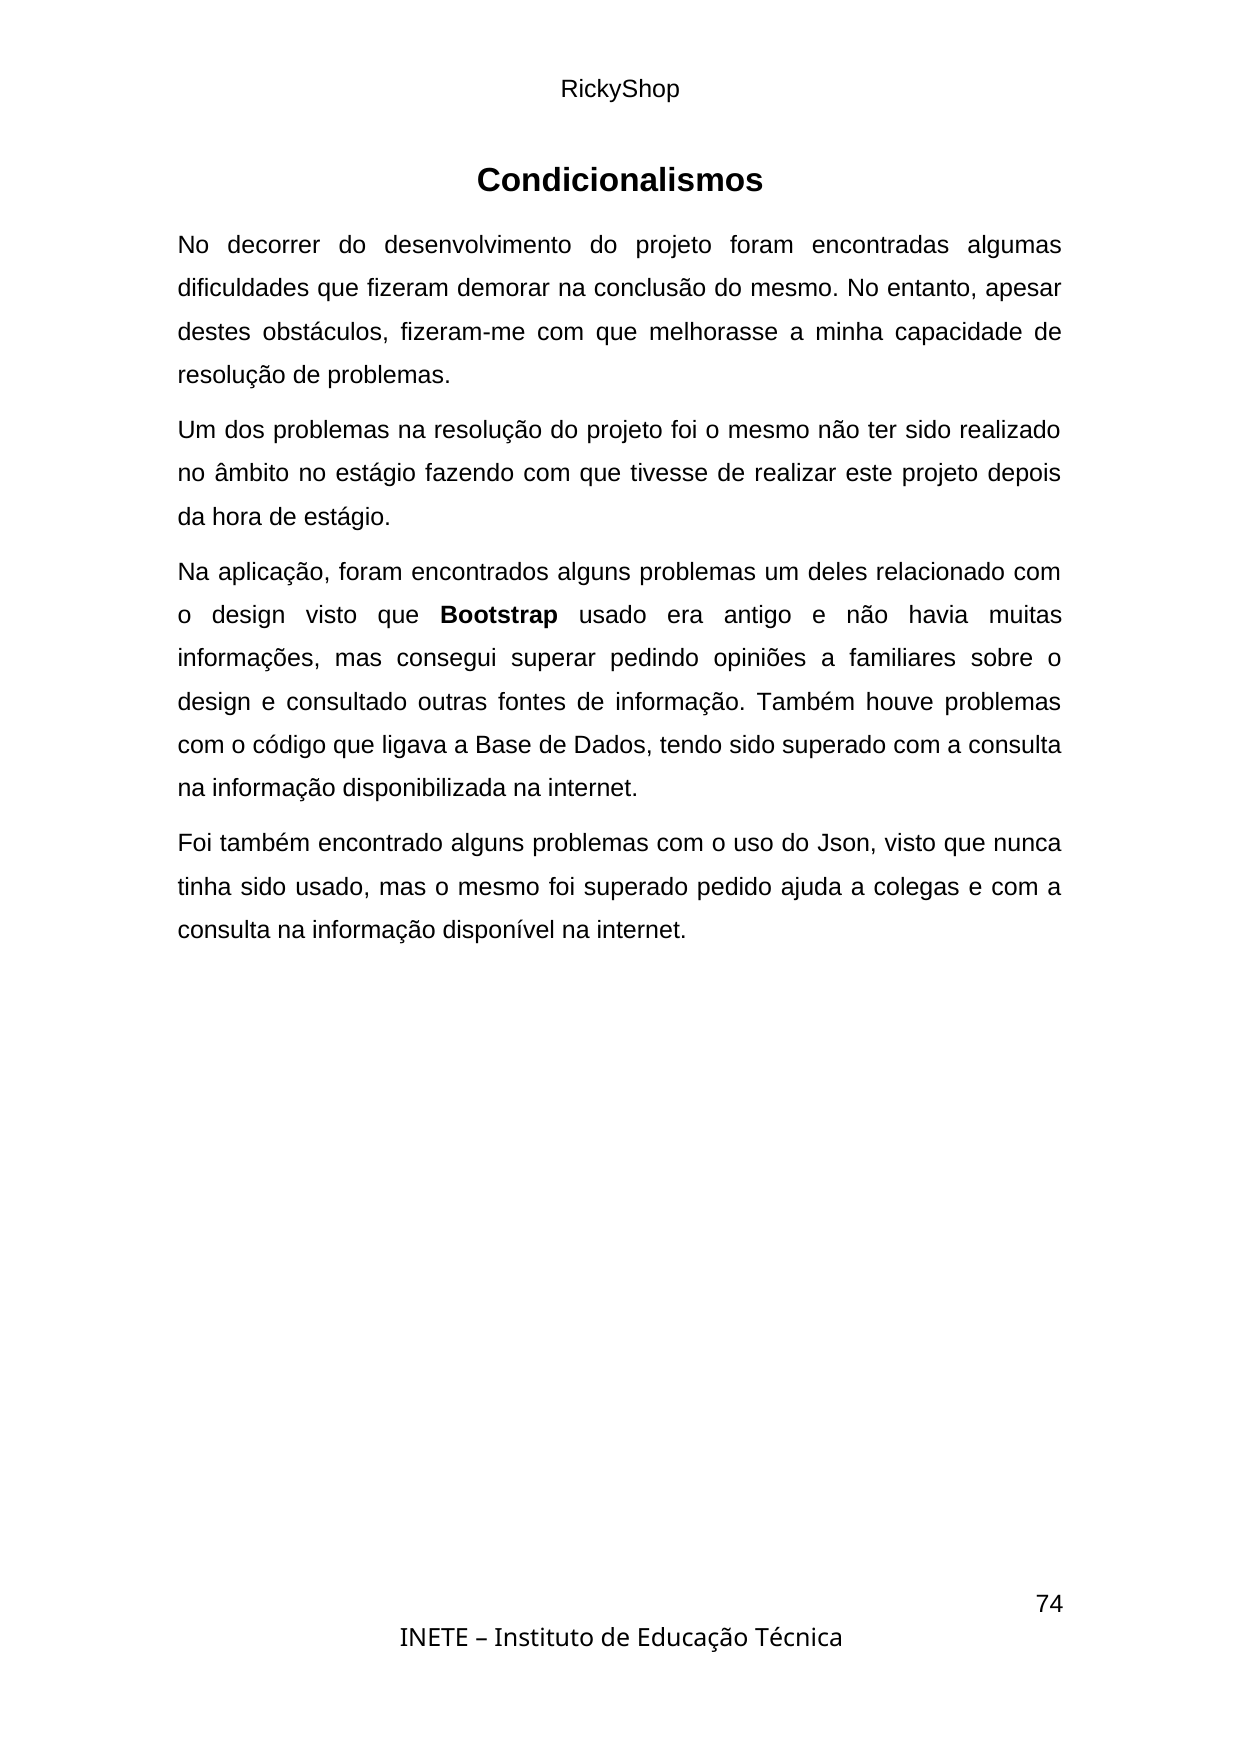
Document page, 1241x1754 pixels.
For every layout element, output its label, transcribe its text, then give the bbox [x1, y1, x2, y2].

subtitle Condicionalismos [177, 160, 1063, 198]
text Foi também encontrado alguns problemas com o uso do Json, visto que nunca tinha sido usado, mas o mesmo foi superado pedido ajuda a colegas e com a consulta na informação disponível na internet. [177, 828, 1063, 943]
text No decorrer do desenvolvimento do projeto foram encontradas algumas dificuldades que fizeram demorar na conclusão do mesmo. No entanto, apesar destes obstáculos, fizeram-me com que melhorasse a minha capacidade de resolução de problemas. [177, 230, 1063, 388]
text Na aplicação, foram encontrados alguns problemas um deles relacionado com o design visto que Bootstrap usado era antigo e não havia muitas informações, mas consegui superar pedindo opiniões a familiares sobre o design e consultado outras fontes de informação. Também houve problemas com o código que ligava a Base de Dados, tendo sido superado com a consulta na informação disponibilizada na internet. [177, 557, 1063, 801]
text Um dos problemas na resolução do projeto foi o mesmo não ter sido realizado no âmbito no estágio fazendo com que tivesse de realizar este projeto depois da hora de estágio. [177, 415, 1063, 530]
